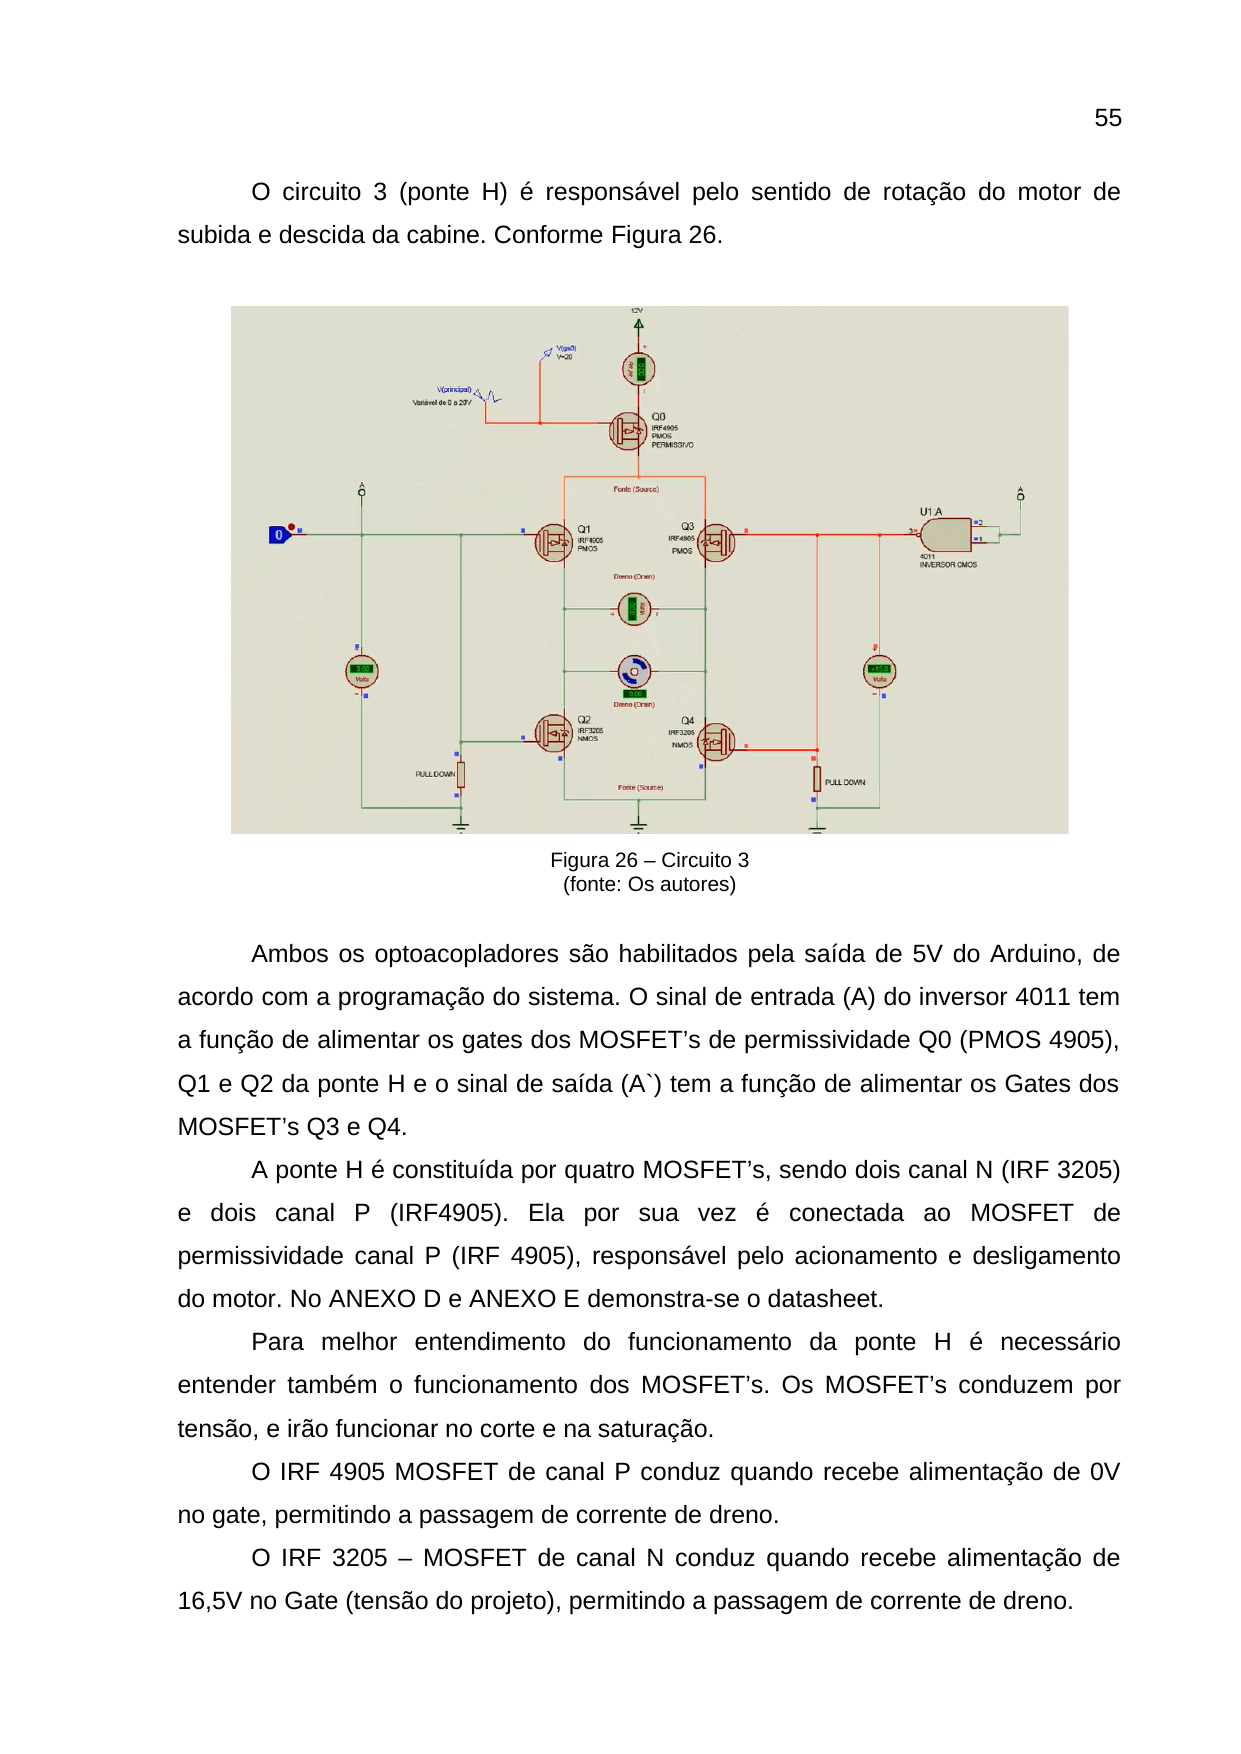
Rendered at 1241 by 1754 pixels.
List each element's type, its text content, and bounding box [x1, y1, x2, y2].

text A ponte H é constituída por quatro MOSFET’s, sendo dois canal N (IRF 3205) e dois canal P (IRF4905). Ela por sua vez é conectada ao MOSFET de permissividade canal P (IRF 4905), responsável pelo acionamento e desligamento do motor. No ANEXO D e ANEXO E demonstra-se o datasheet. [177, 1155, 1122, 1313]
text Para melhor entendimento do funcionamento da ponte H é necessário entender também o funcionamento dos MOSFET’s. Os MOSFET’s conduzem por tensão, e irão funcionar no corte e na saturação. [177, 1327, 1122, 1442]
text O IRF 4905 MOSFET de canal P conduz quando recebe alimentação de 0V no gate, permitindo a passagem de corrente de dreno. [177, 1457, 1122, 1528]
text (fonte: Os autores) [177, 872, 1122, 896]
text O circuito 3 (ponte H) é responsável pelo sentido de rotação do motor de subida e descida da cabine. Conforme Figura 24. [177, 177, 1122, 249]
text Figura 26 – Circuito 3 [177, 848, 1122, 872]
picture [230, 306, 1069, 834]
text O IRF 3205 – MOSFET de canal N conduz quando recebe alimentação de 16,5V no Gate (tensão do projeto), permitindo a passagem de corrente de dreno. [177, 1543, 1122, 1615]
text Ambos os optoacopladores são habilitados pela saída de 5V do Arduino, de acordo com a programação do sistema. O sinal de entrada (A) do inversor 4011 tem a função de alimentar os gates dos MOSFET’s de permissividade Q0 (PMOS 4905), Q1 e Q2 da ponte H e o sinal de saída (A`) tem a função de alimentar os Gates dos MOSFET’s Q3 e Q4. [177, 939, 1122, 1140]
